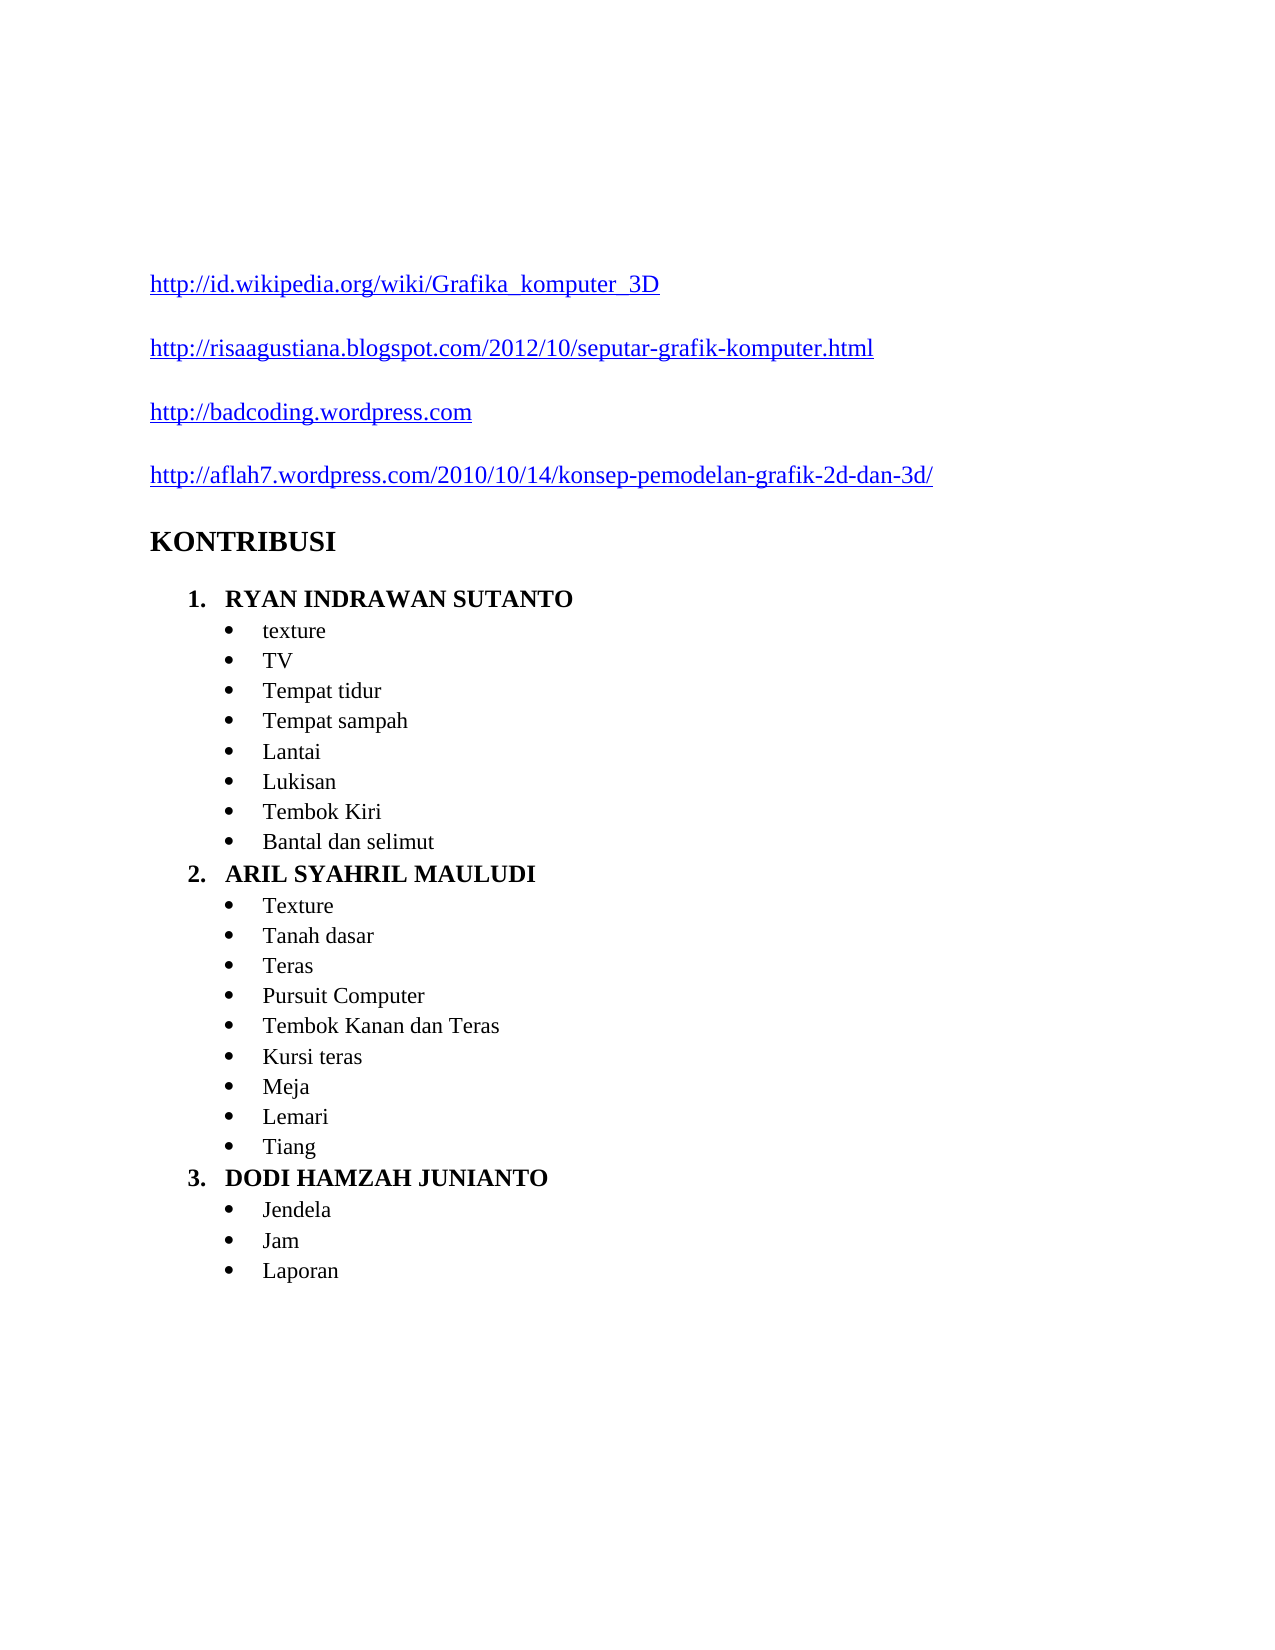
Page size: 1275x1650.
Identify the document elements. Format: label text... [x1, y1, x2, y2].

list texture [225, 617, 1125, 643]
list Tempat sampah [225, 708, 1125, 734]
list Lukisan [225, 768, 1125, 794]
text http://risaagustiana.blogspot.com/2012/10/seputar-grafik-komputer.html [150, 333, 1125, 361]
list Bantal dan selimut [225, 828, 1125, 855]
list Lantai [225, 738, 1125, 764]
list Jam [225, 1227, 1125, 1253]
list Laporan [225, 1257, 1125, 1283]
list TV [225, 647, 1125, 673]
list Lemari [225, 1103, 1125, 1129]
list Texture [225, 892, 1125, 918]
list Tanah dasar [225, 922, 1125, 948]
list ARIL SYAHRIL MAULUDI [187, 859, 1125, 887]
list Tiang [225, 1133, 1125, 1160]
text http://aflah7.wordpress.com/2010/10/14/konsep-pemodelan-grafik-2d-dan-3d/ [150, 461, 1125, 489]
list Tembok Kanan dan Teras [225, 1012, 1125, 1039]
list Jendela [225, 1197, 1125, 1223]
list DODI HAMZAH JUNIANTO [187, 1163, 1125, 1192]
text http://badcoding.wordpress.com [150, 397, 1125, 425]
list Pursuit Computer [225, 982, 1125, 1009]
list Meja [225, 1073, 1125, 1099]
list Teras [225, 952, 1125, 978]
list RYAN INDRAWAN SUTANTO [187, 584, 1125, 613]
list Kursi teras [225, 1043, 1125, 1069]
list Tembok Kiri [225, 798, 1125, 824]
text KONTRIBUSI [150, 524, 1125, 558]
text http://id.wikipedia.org/wiki/Grafika_komputer_3D [150, 269, 1125, 297]
list Tempat tidur [225, 677, 1125, 704]
